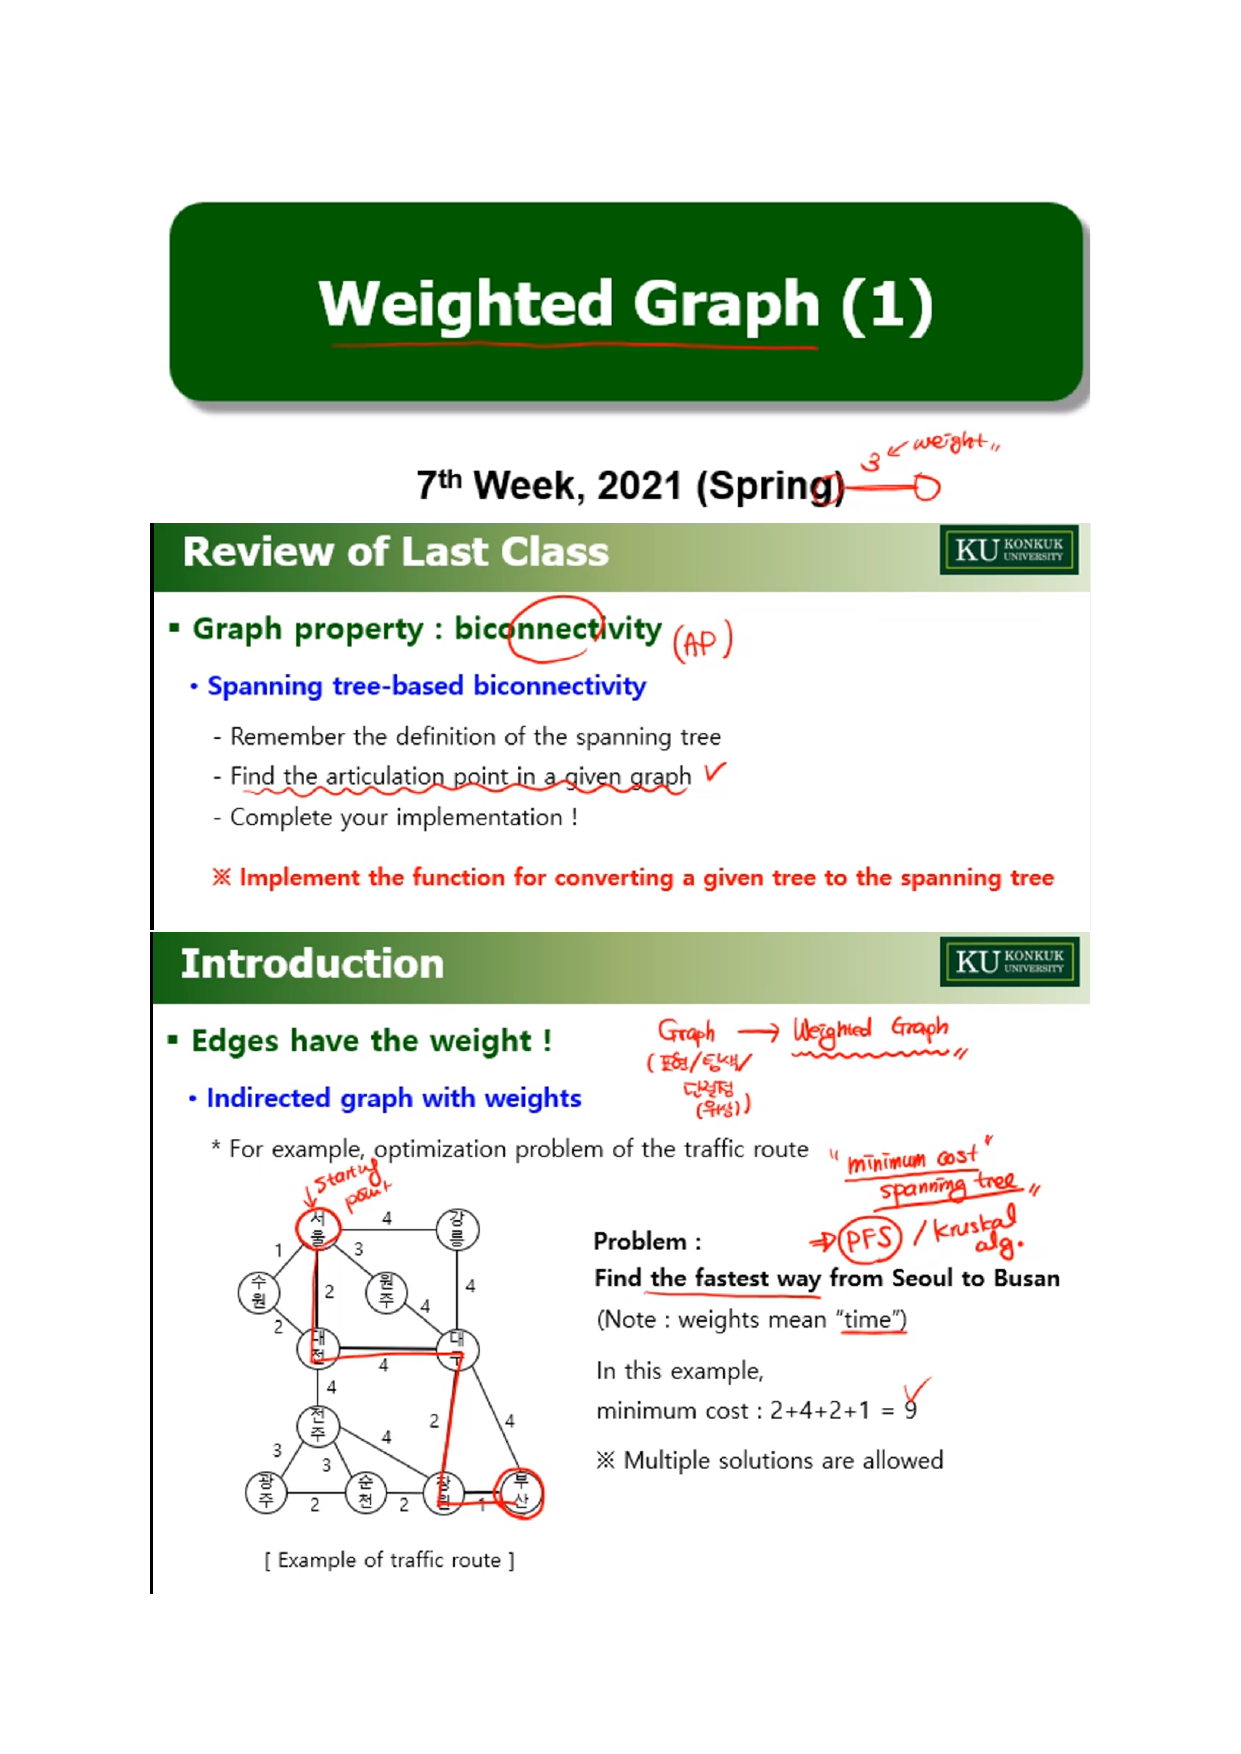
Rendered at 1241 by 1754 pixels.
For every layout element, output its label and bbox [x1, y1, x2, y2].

picture [150, 932, 1091, 1594]
picture [150, 523, 1091, 930]
picture [150, 177, 1091, 522]
